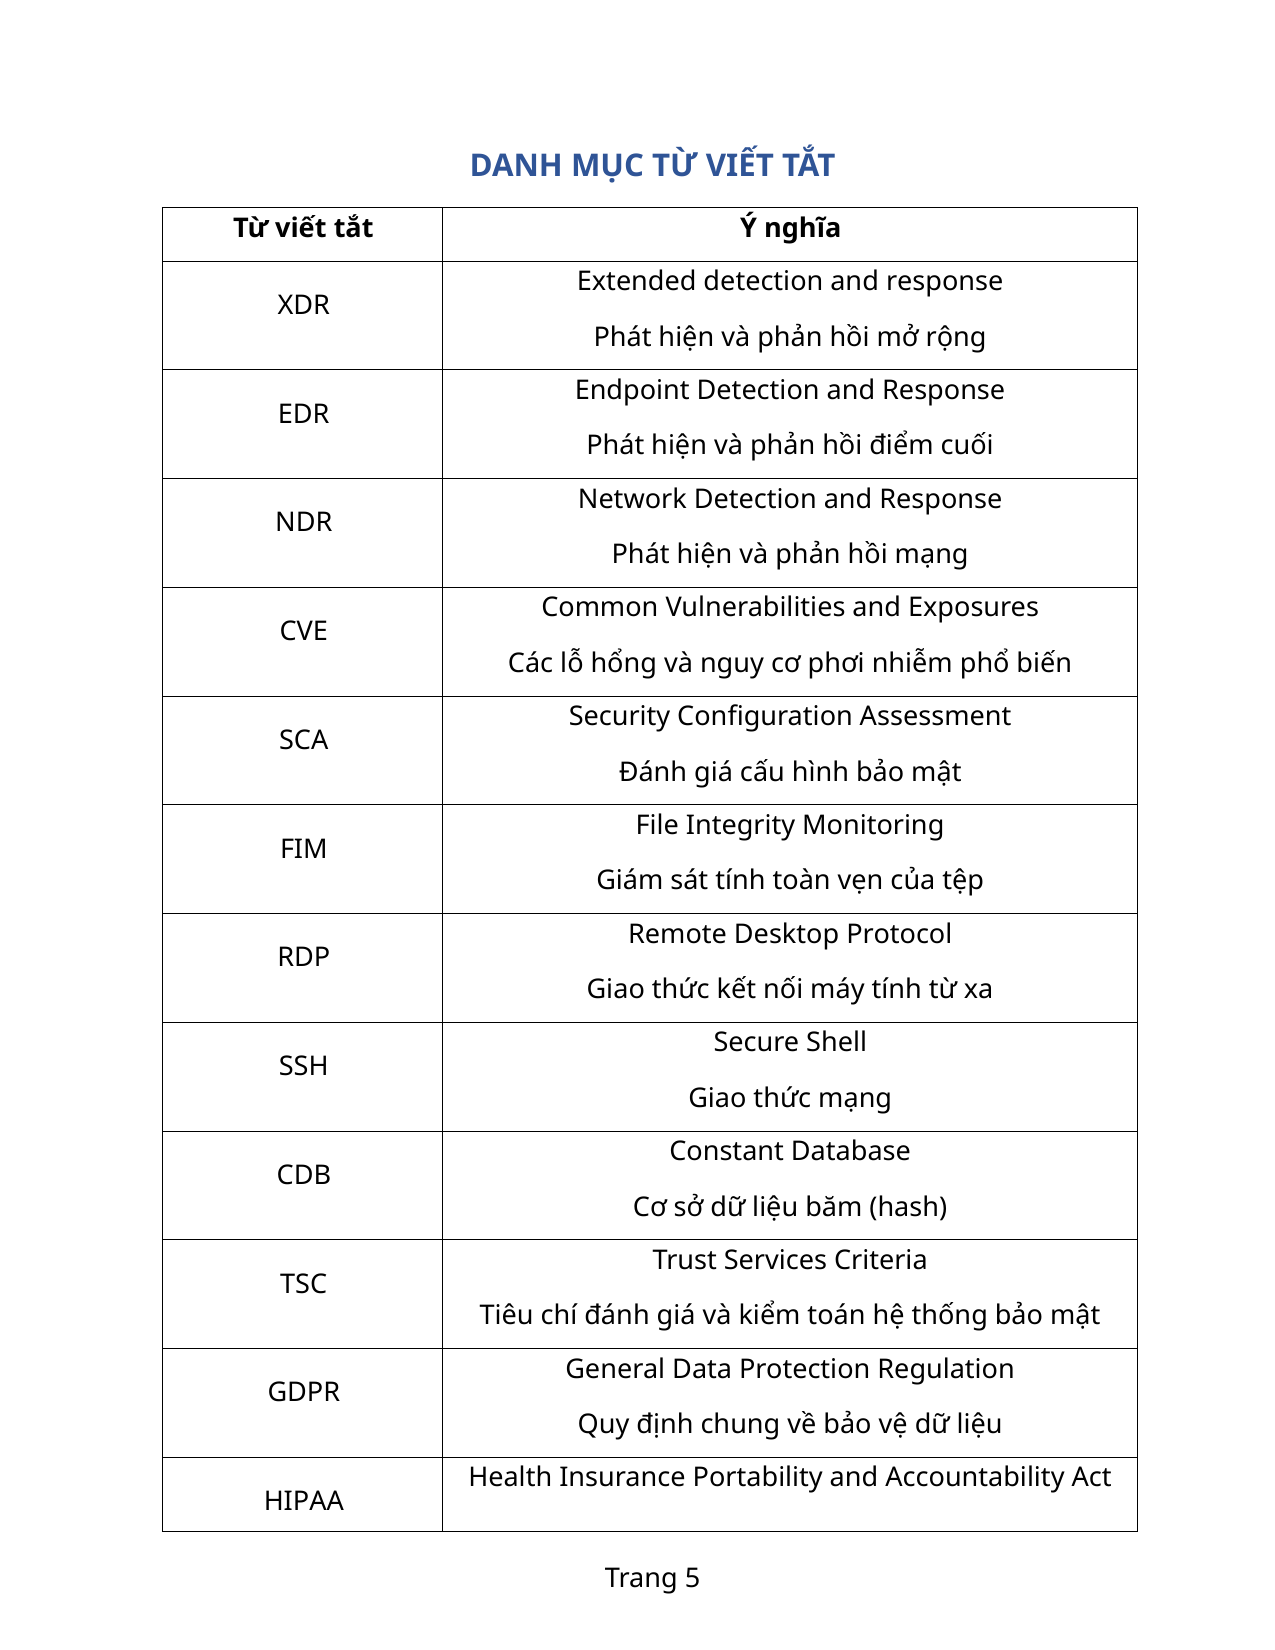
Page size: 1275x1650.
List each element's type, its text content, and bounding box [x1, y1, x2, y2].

table_cell Secure Shell Giao thức mạng [443, 1023, 1137, 1131]
table_cell Constant Database Cơ sở dữ liệu băm (hash) [443, 1132, 1137, 1239]
table_cell Network Detection and Response Phát hiện và phản hồi mạng [443, 479, 1137, 587]
table_cell CDB [163, 1132, 442, 1239]
table_cell Common Vulnerabilities and Exposures Các lỗ hổng và nguy cơ phơi nhiễm phổ biến [443, 588, 1137, 696]
table_cell GDPR [163, 1349, 442, 1457]
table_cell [443, 1458, 1137, 1531]
table_cell SSH [163, 1023, 442, 1131]
table_cell SCA [163, 697, 442, 804]
table_cell Security Configuration Assessment Đánh giá cấu hình bảo mật [443, 697, 1137, 804]
table_cell RDP [163, 914, 442, 1022]
table_cell Trust Services Criteria Tiêu chí đánh giá và kiểm toán hệ thống bảo mật [443, 1240, 1137, 1348]
table_cell FIM [163, 805, 442, 913]
table_cell XDR [163, 262, 442, 369]
table_cell CVE [163, 588, 442, 696]
table_cell EDR [163, 370, 442, 478]
table_cell NDR [163, 479, 442, 587]
subtitle DANH MỤC TỪ VIẾT TẮT [148, 143, 1157, 186]
table_cell File Integrity Monitoring Giám sát tính toàn vẹn của tệp [443, 805, 1137, 913]
table_cell General Data Protection Regulation Quy định chung về bảo vệ dữ liệu [443, 1349, 1137, 1457]
table_cell Extended detection and response Phát hiện và phản hồi mở rộng [443, 262, 1137, 369]
table_cell TSC [163, 1240, 442, 1348]
table_cell Endpoint Detection and Response Phát hiện và phản hồi điểm cuối [443, 370, 1137, 478]
table_header Ý nghĩa [443, 208, 1137, 261]
table_cell HIPAA [163, 1458, 442, 1531]
table_header Từ viết tắt [163, 208, 442, 261]
table_cell Remote Desktop Protocol Giao thức kết nối máy tính từ xa [443, 914, 1137, 1022]
